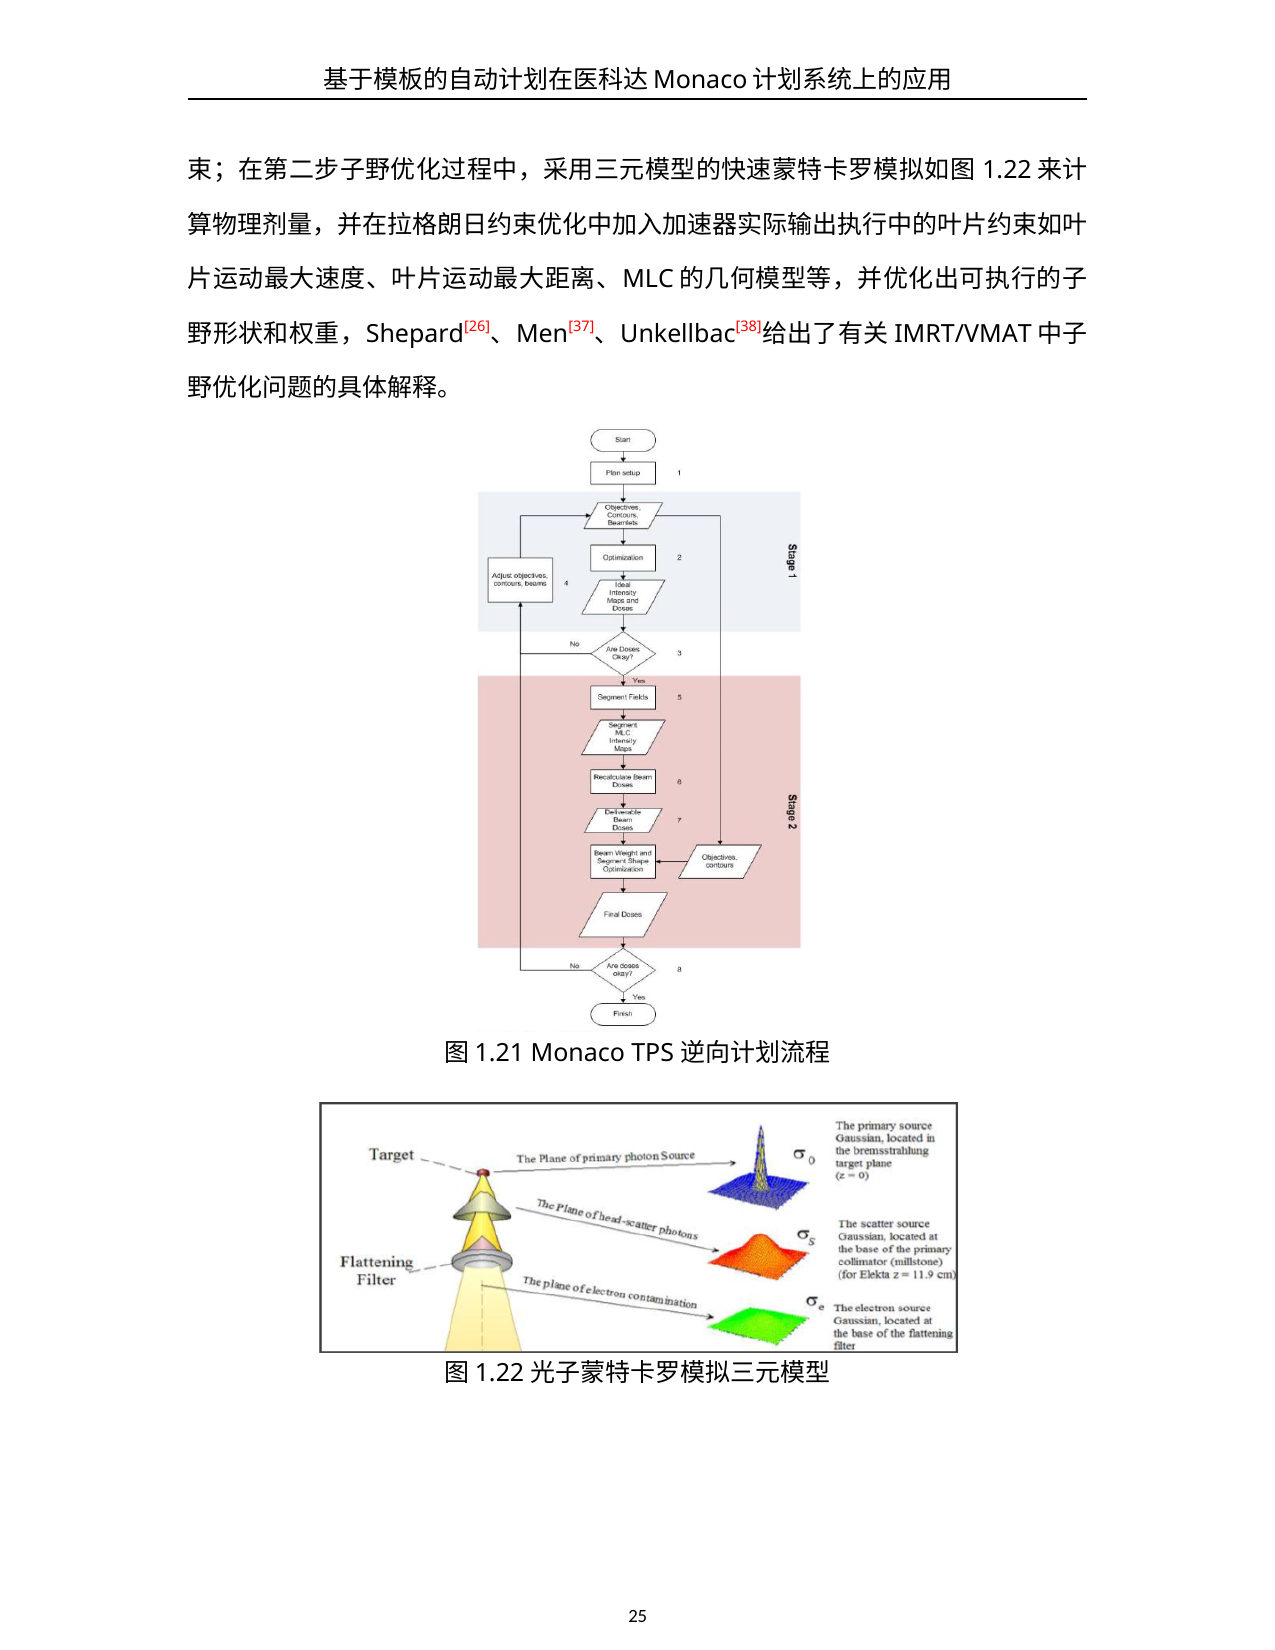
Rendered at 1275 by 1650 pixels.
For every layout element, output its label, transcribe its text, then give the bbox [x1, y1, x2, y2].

picture [317, 1102, 959, 1353]
text 图1.22 光子蒙特卡罗模拟三元模型 [187, 1353, 1087, 1389]
picture [464, 421, 811, 1032]
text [187, 150, 1087, 404]
text 图1.21 Monaco TPS 逆向计划流程 [187, 1032, 1087, 1068]
